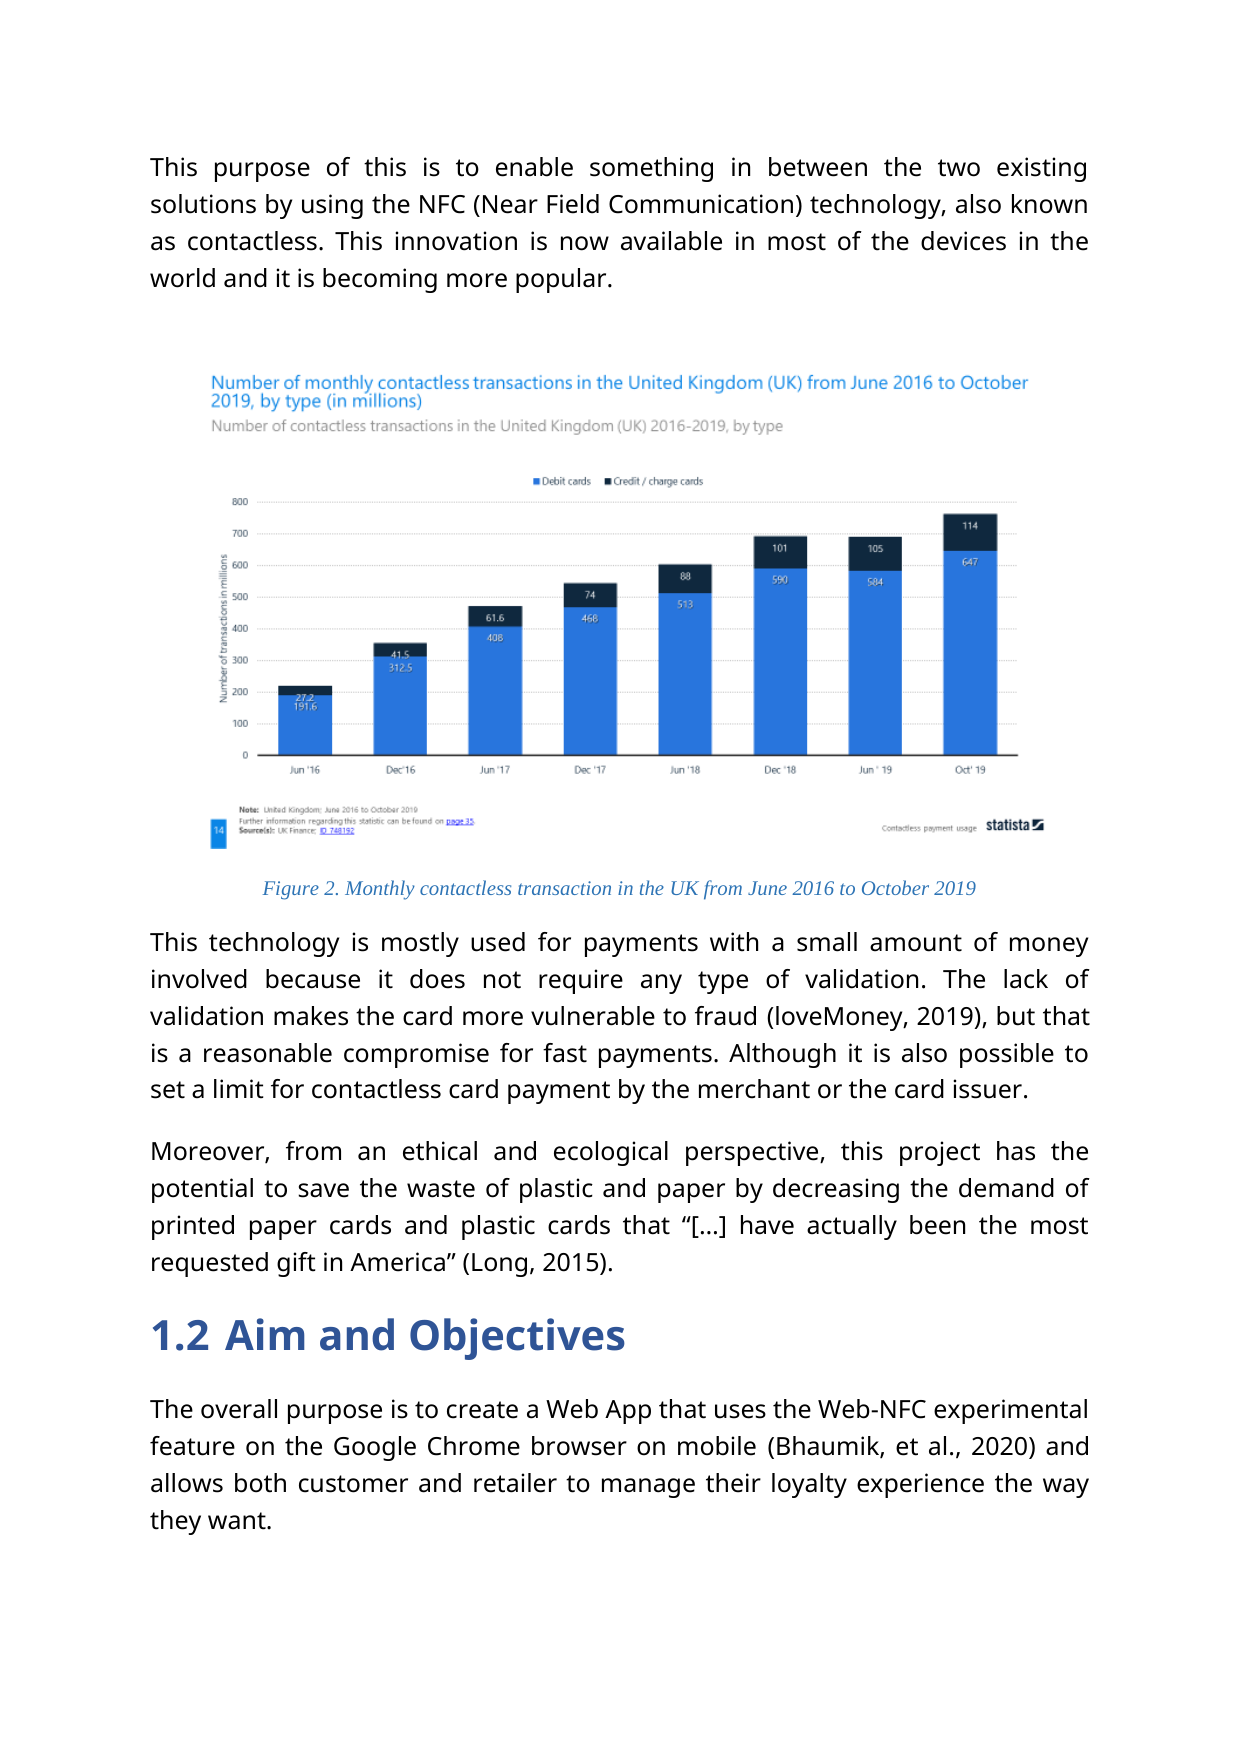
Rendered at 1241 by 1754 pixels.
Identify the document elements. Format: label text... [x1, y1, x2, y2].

text Moreover, from an ethical and ecological perspective, this project has the potential to save the waste of plastic and paper by decreasing the demand of printed paper cards and plastic cards that “[…] have actually been the most requested gift in America”. [150, 1134, 1090, 1278]
picture [152, 322, 1088, 849]
text This technology is mostly used for payments with a small amount of money involved because it does not require any type of validation. The lack of validation makes the card more vulnerable to fraud , but that is a reasonable compromise for fast payments. Although it is also possible to set a limit for contactless card payment by the merchant or the card issuer. [150, 925, 1090, 1106]
text The overall purpose is to create a Web App that uses the Web-NFC experimental feature on the Google Chrome browser on mobile and allows both customer and retailer to manage their loyalty experience the way they want. [150, 1392, 1090, 1537]
text This purpose of this is to enable something in between the two existing solutions by using the NFC (Near Field Communication) technology, also known as contactless. This innovation is now available in most of the devices in the world and it is becoming more popular. [150, 150, 1090, 294]
subtitle Aim and Objectives [150, 1306, 1090, 1363]
